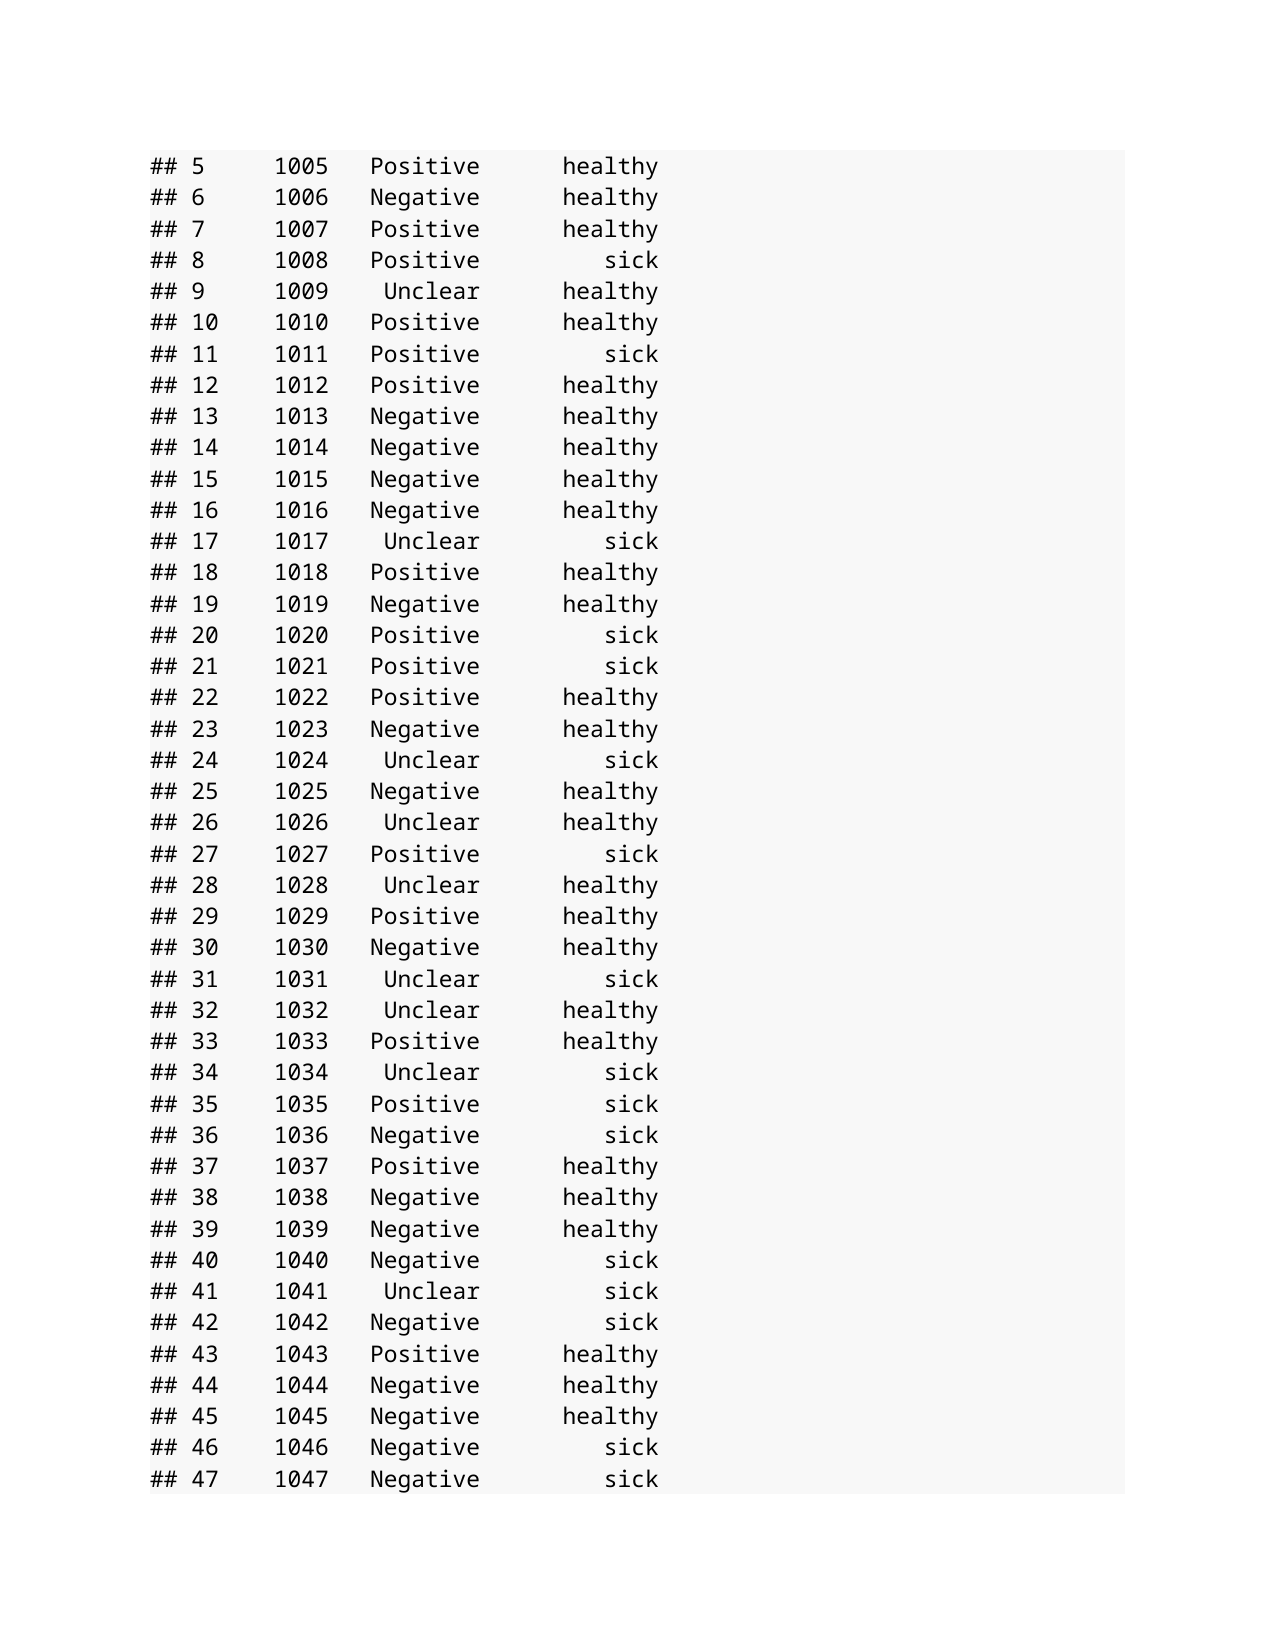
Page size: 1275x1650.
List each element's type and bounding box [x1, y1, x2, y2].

text [150, 150, 1125, 1494]
